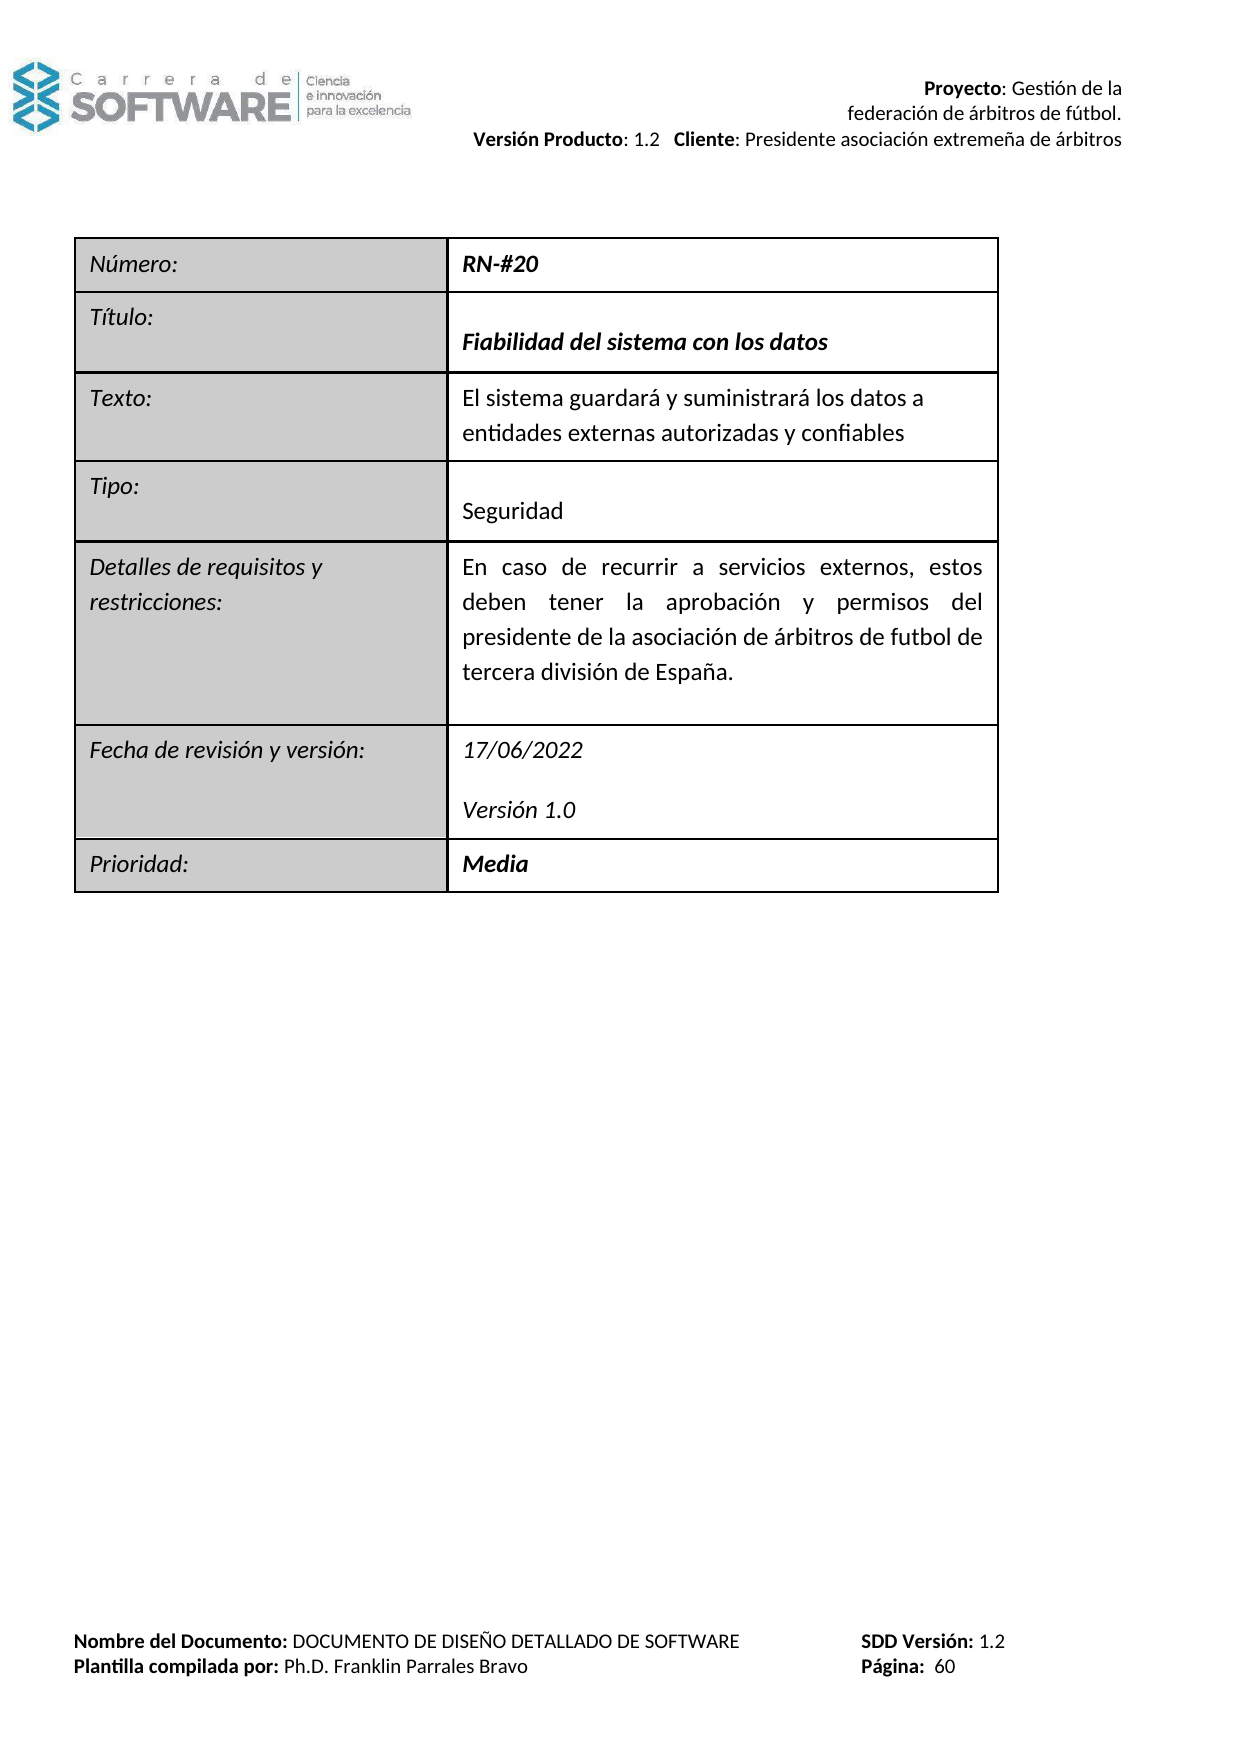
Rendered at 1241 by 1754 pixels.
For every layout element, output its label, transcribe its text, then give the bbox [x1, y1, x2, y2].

table_cell Título: [76, 293, 446, 371]
table_cell Prioridad: [76, 840, 446, 891]
table_header RN-#20 [449, 239, 997, 291]
table_header Número: [76, 239, 446, 291]
table_cell En caso de recurrir a servicios externos, estos deben tener la aprobación y permisos del presidente de la asociación de árbitros de futbol de tercera división de España. [449, 543, 997, 724]
table_cell Texto: [76, 374, 446, 460]
picture [2, 46, 417, 154]
table_cell 17/06/2022 Versión 1.0 [449, 726, 997, 837]
table_cell Media [449, 840, 997, 891]
table_cell Fecha de revisión y versión: [76, 726, 446, 837]
table_cell El sistema guardará y suministrará los datos a entidades externas autorizadas y confiables [449, 374, 997, 460]
table_cell Detalles de requisitos y restricciones: [76, 543, 446, 724]
table_cell Fiabilidad del sistema con los datos [449, 293, 997, 371]
table_cell Seguridad [449, 462, 997, 540]
table_cell Tipo: [76, 462, 446, 540]
